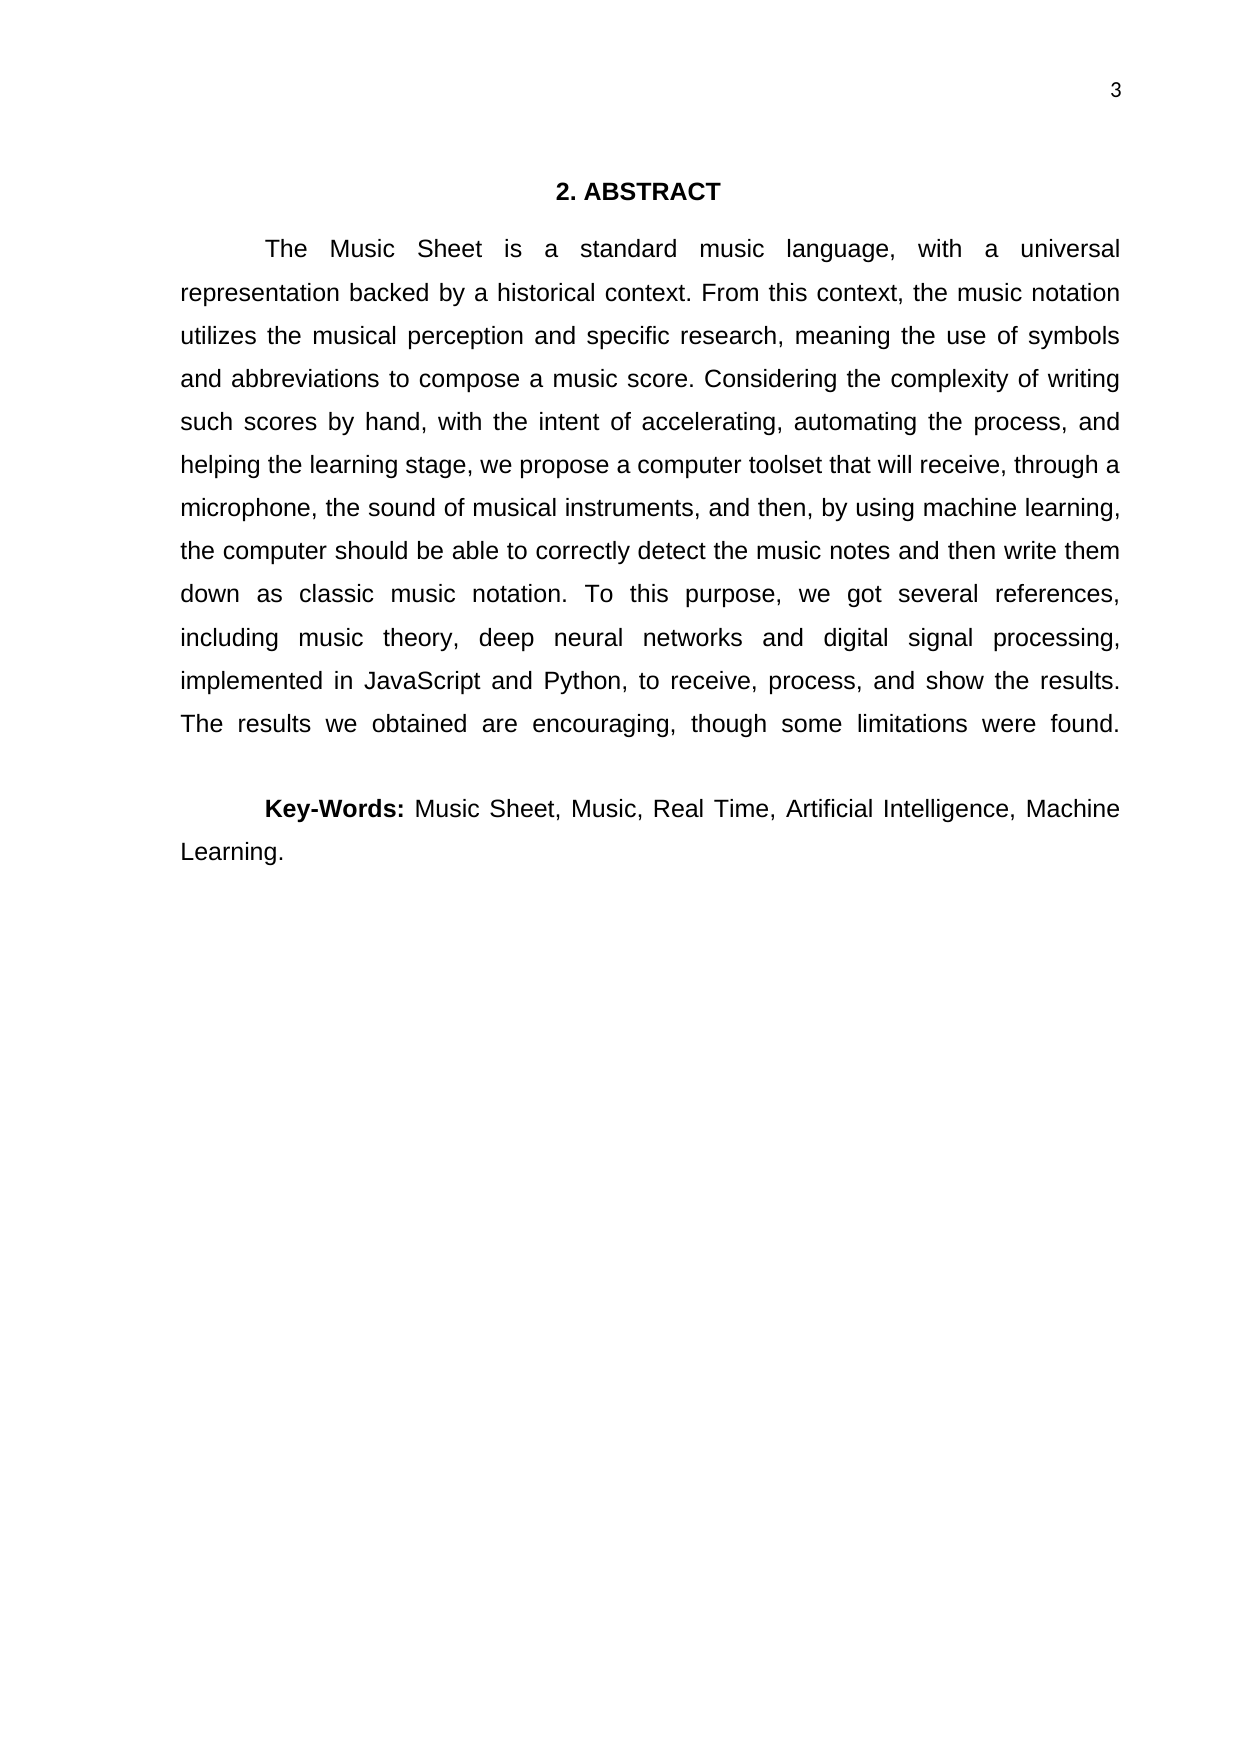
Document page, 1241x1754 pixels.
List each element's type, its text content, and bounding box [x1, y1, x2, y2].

text Key-Words: Music Sheet, Music, Real Time, Artificial Intelligence, Machine Learning. [180, 793, 1122, 865]
text The Music Sheet is a standard music language, with a universal representation backed by a historical context. From this context, the music notation utilizes the musical perception and specific research, meaning the use of symbols and abbreviations to compose a music score. Considering the complexity of writing such scores by hand, with the intent of accelerating, automating the process, and helping the learning stage, we propose a computer toolset that will receive, through a microphone, the sound of musical instruments, and then, by using machine learning, the computer should be able to correctly detect the music notes and then write them down as classic music notation. To this purpose, we got several references, including music theory, deep neural networks and digital signal processing, implemented in JavaScript and Python, to receive, process, and show the results. The results we obtained are encouraging, though some limitations were found. [180, 234, 1122, 779]
subtitle 2. ABSTRACT [180, 177, 1096, 234]
